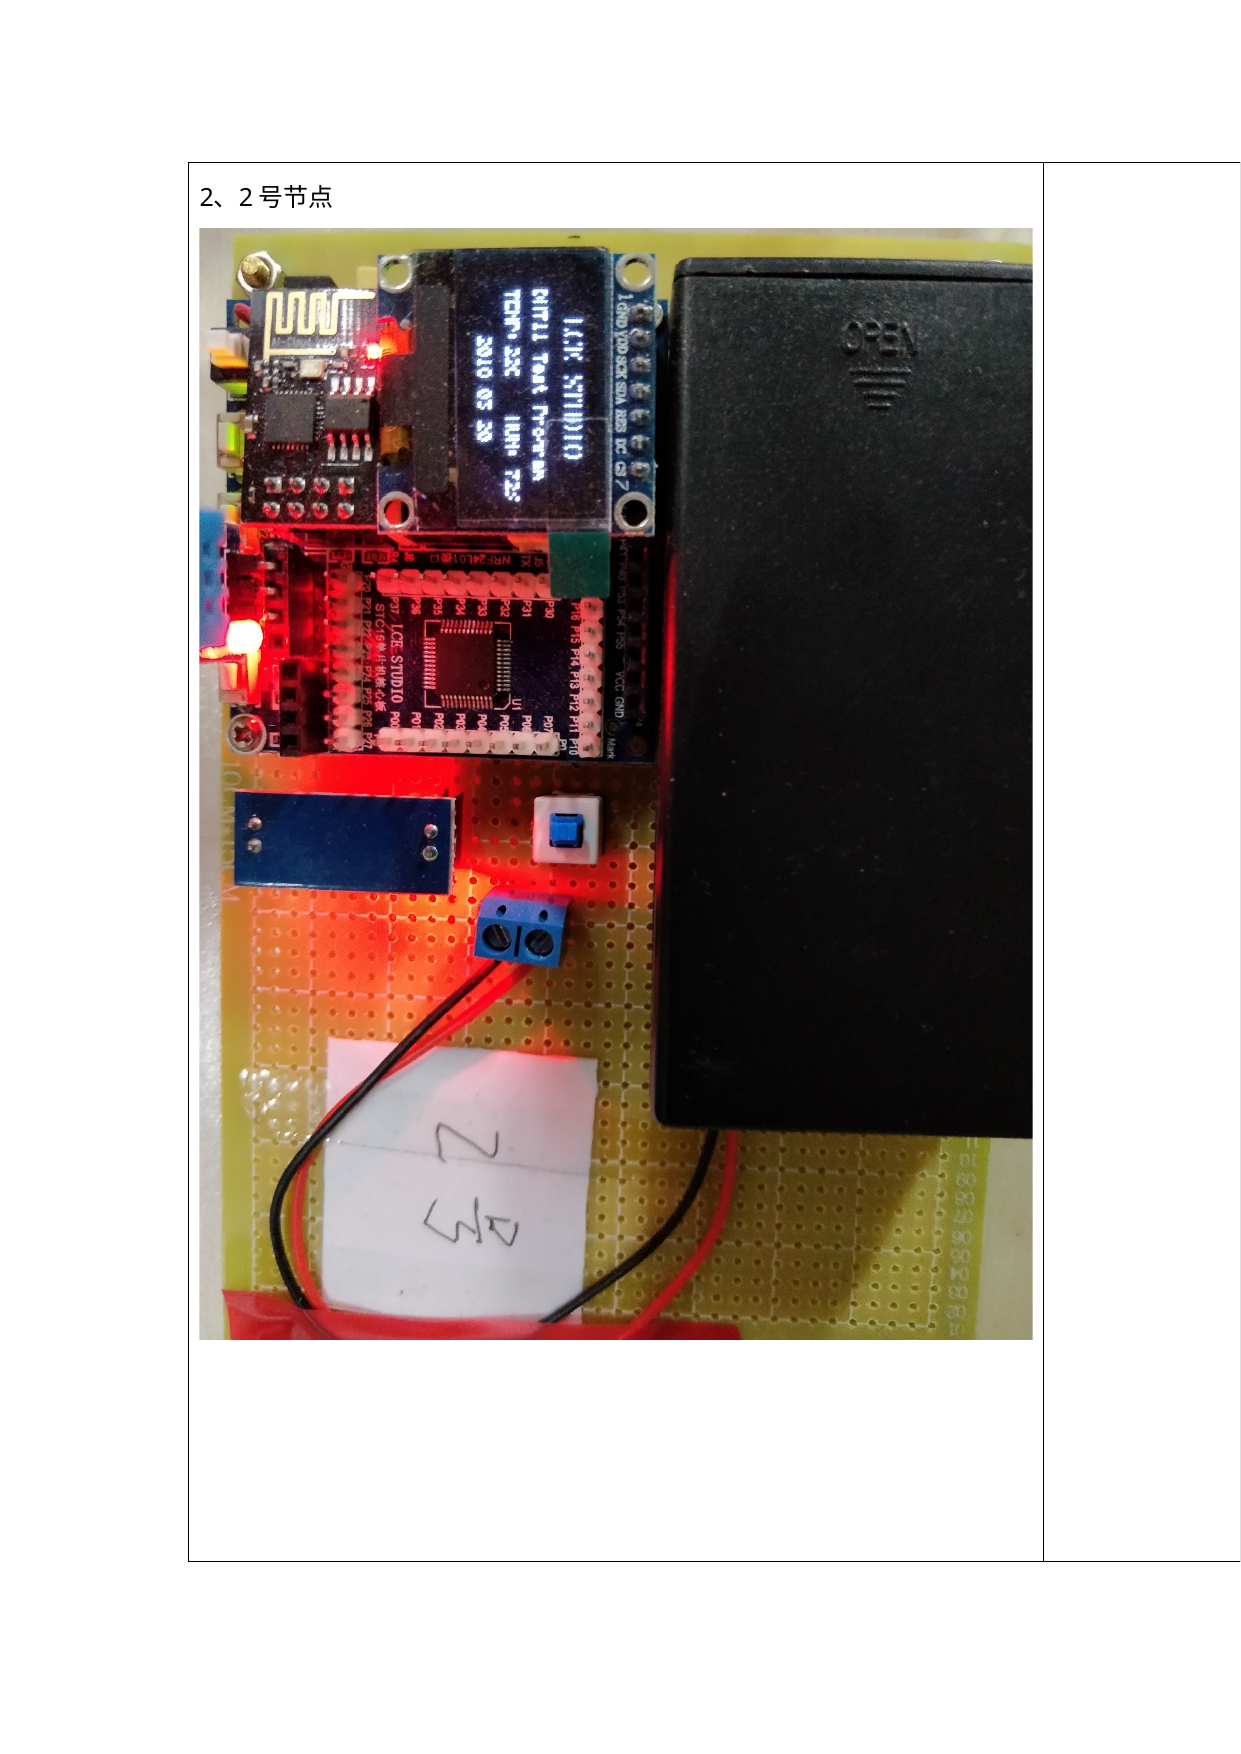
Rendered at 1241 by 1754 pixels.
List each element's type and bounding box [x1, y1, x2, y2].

table_header [189, 163, 1043, 1561]
table_header [1044, 163, 1240, 1561]
picture [199, 228, 1033, 1340]
